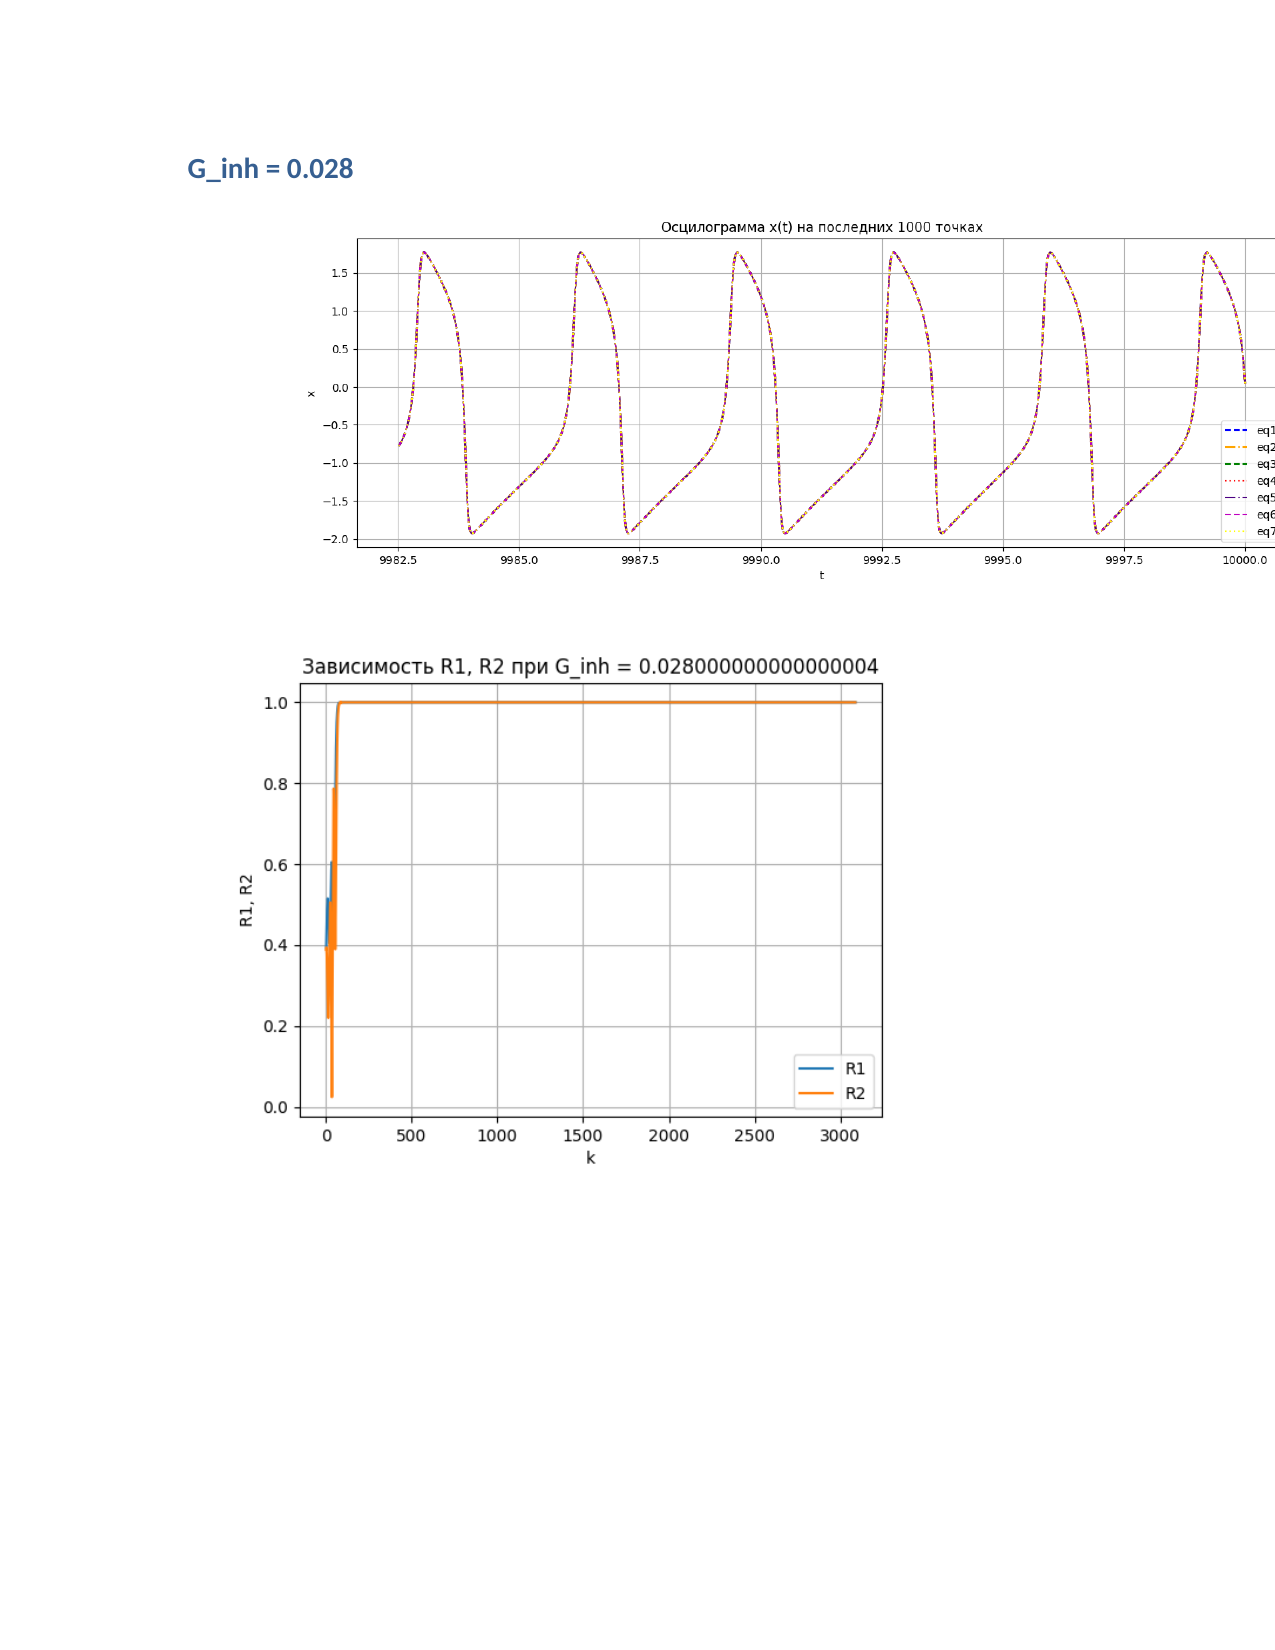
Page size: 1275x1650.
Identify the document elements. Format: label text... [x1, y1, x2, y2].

subtitle G_inh = 0.028 [187, 150, 1087, 186]
picture [206, 191, 1275, 591]
picture [206, 615, 957, 1179]
